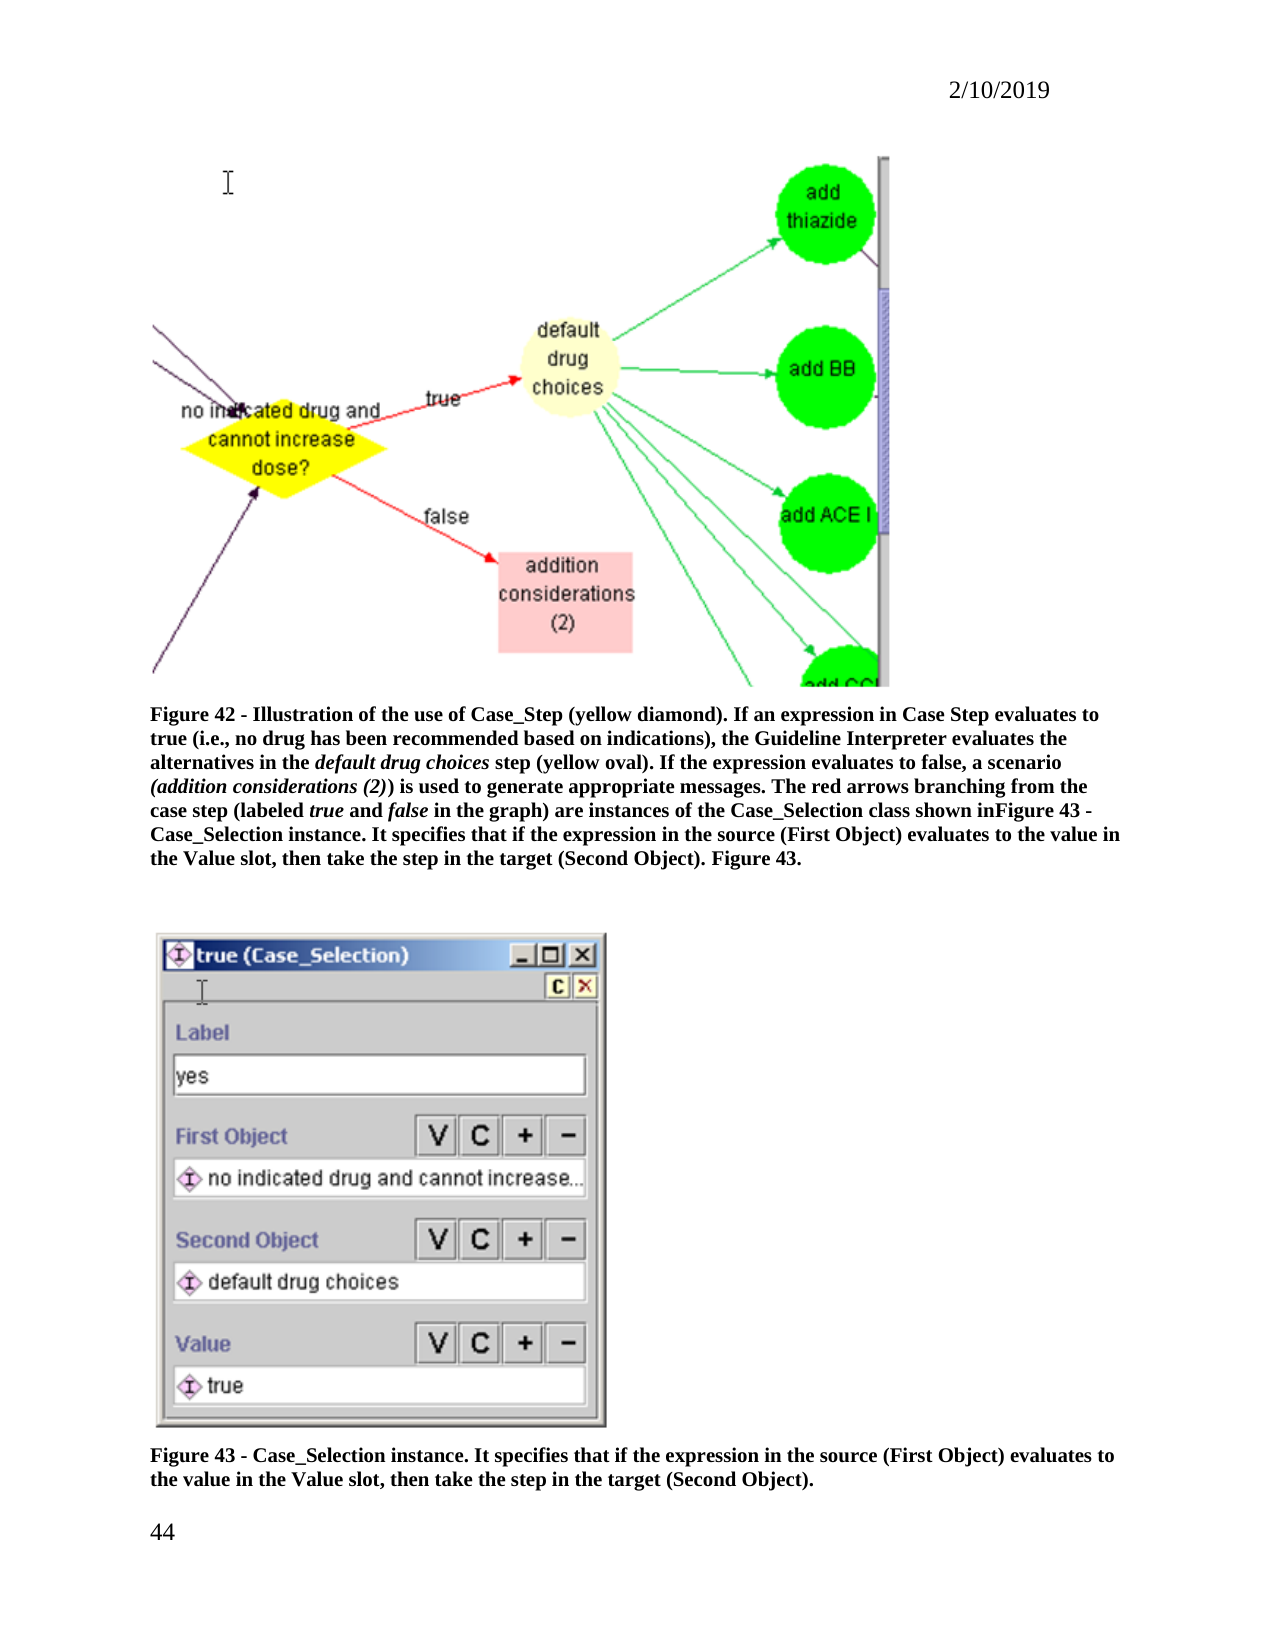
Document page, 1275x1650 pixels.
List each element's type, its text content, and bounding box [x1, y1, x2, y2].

picture [150, 150, 890, 690]
picture [150, 930, 610, 1431]
text Figure 43 - Case_Selection instance. It specifies that if the expression in the source (First Object) evaluates to the value in the Value slot, then take the step in the target (Second Object). [150, 1443, 1125, 1491]
text Figure 42 - Illustration of the use of Case_Step (yellow diamond). If an expression in Case Step evaluates to true (i.e., no drug has been recommended based on indications), the Guideline Interpreter evaluates the alternatives in the default drug choices step (yellow oval). If the expression evaluates to false, a scenario (addition considerations (2)) is used to generate appropriate messages. The red arrows branching from the case step (labeled true and false in the graph) are instances of the Case_Selection class shown inFigure 43 - Case_Selection instance. It specifies that if the expression in the source (First Object) evaluates to the value in the Value slot, then take the step in the target (Second Object). Figure 43. [150, 702, 1125, 870]
